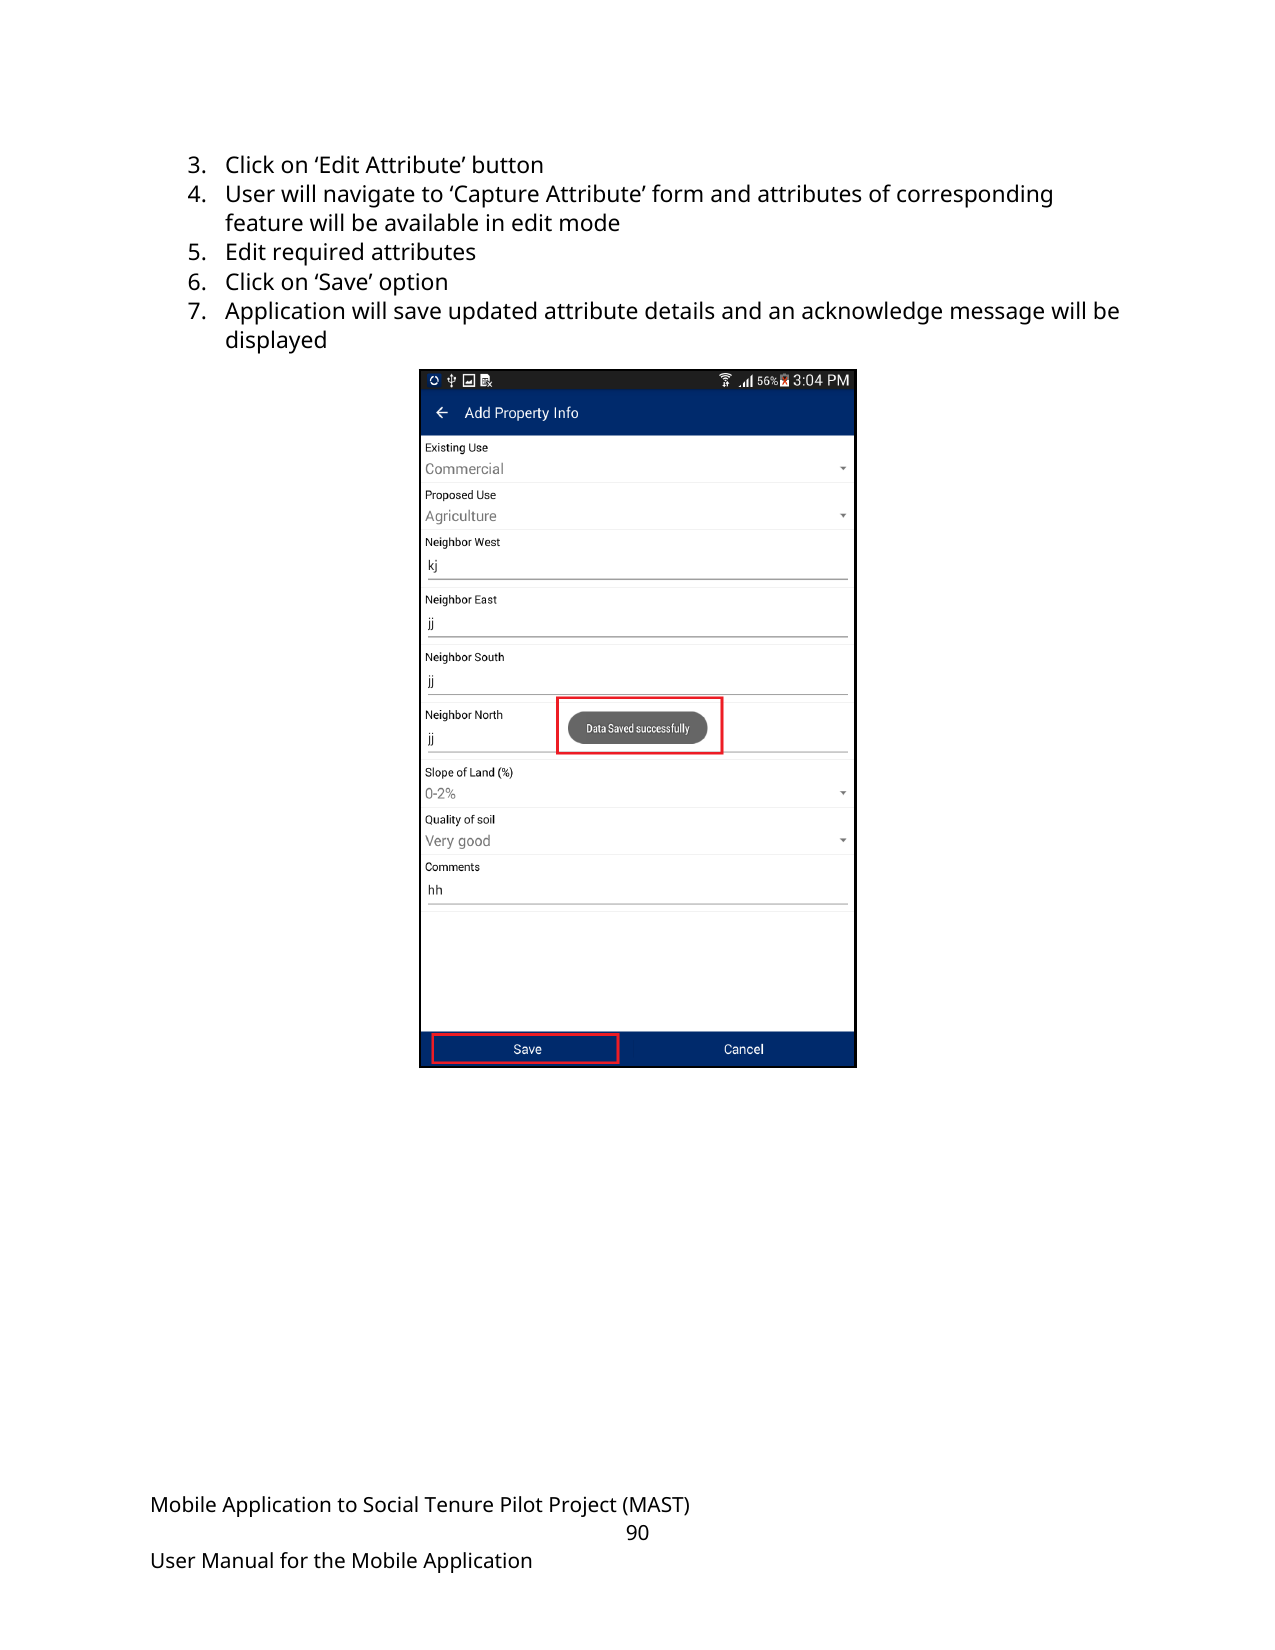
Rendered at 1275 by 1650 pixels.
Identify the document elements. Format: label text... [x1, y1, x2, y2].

list Application will save updated attribute details and an acknowledge message will be displayed [187, 296, 1125, 354]
list Click on ‘Edit Attribute’ button [187, 150, 1125, 179]
list Edit required attributes [187, 237, 1125, 267]
list User will navigate to ‘Capture Attribute’ form and attributes of corresponding feature will be available in edit mode [187, 179, 1125, 237]
list Click on ‘Save’ option [187, 267, 1125, 296]
picture [421, 371, 854, 1066]
